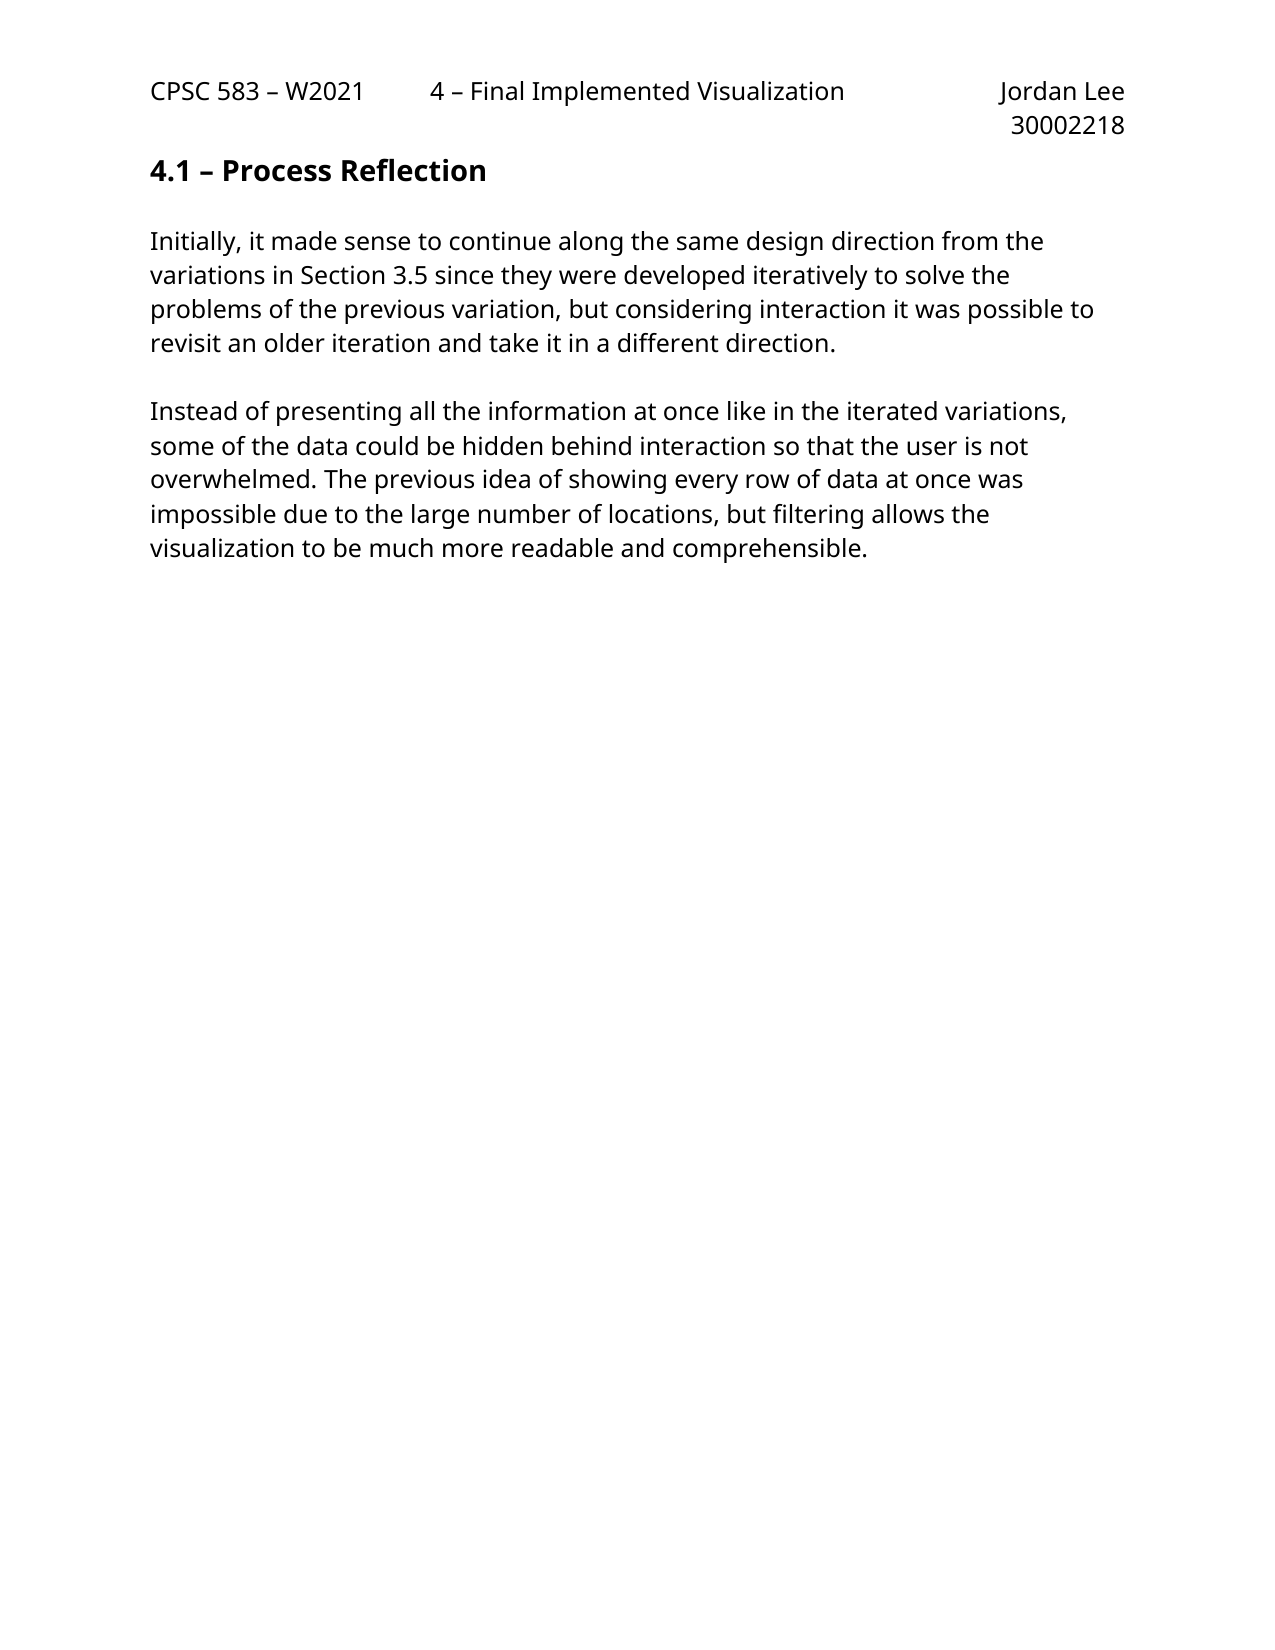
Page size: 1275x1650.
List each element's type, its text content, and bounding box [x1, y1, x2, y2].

text Initially, it made sense to continue along the same design direction from the variations in Section 3.5 since they were developed iteratively to solve the problems of the previous variation, but considering interaction it was possible to revisit an older iteration and take it in a different direction. [150, 224, 1125, 360]
text 4.1 – Process Reflection [150, 150, 1125, 190]
text Instead of presenting all the information at once like in the iterated variations, some of the data could be hidden behind interaction so that the user is not overwhelmed. The previous idea of showing every row of data at once was impossible due to the large number of locations, but filtering allows the visualization to be much more readable and comprehensible. [150, 394, 1125, 564]
